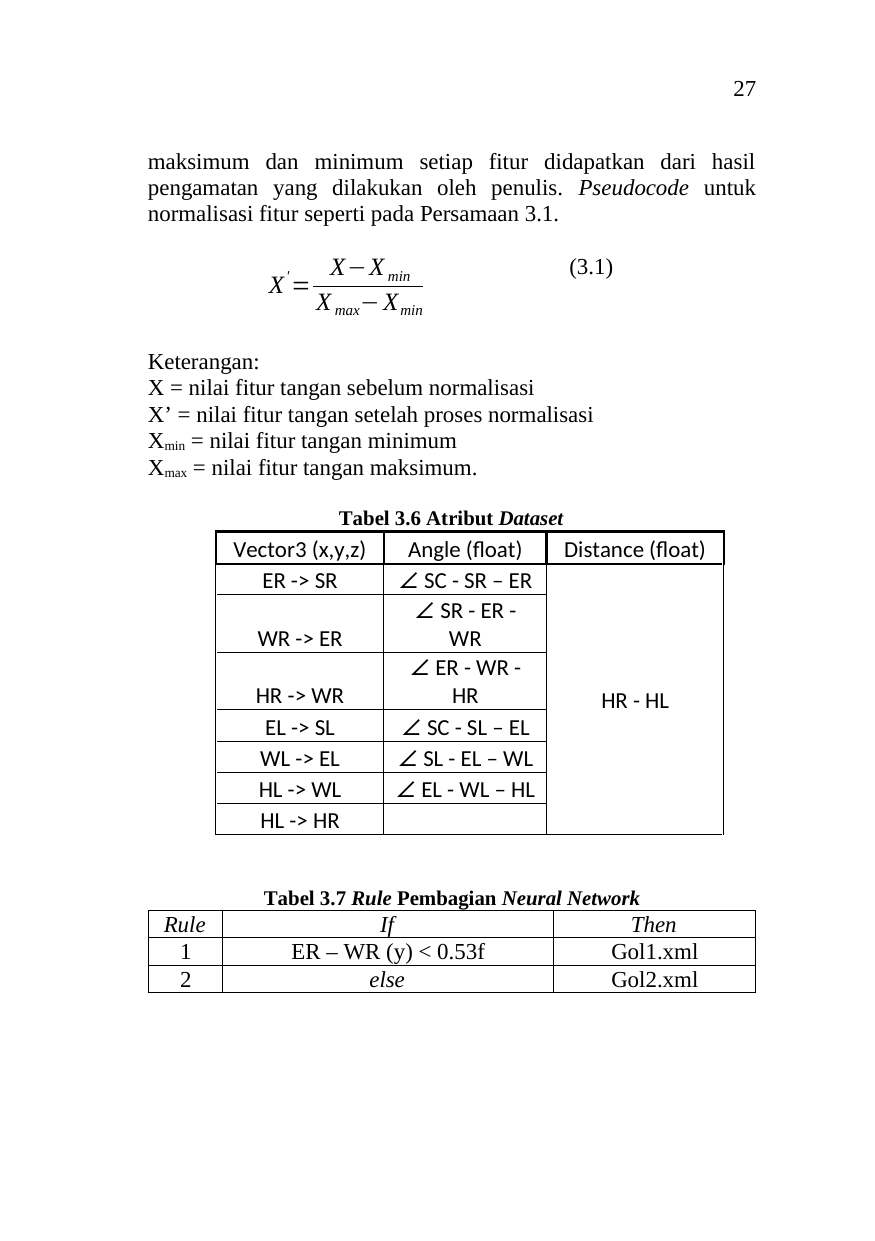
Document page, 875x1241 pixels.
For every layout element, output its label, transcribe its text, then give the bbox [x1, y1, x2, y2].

table_header [148, 253, 544, 322]
table_cell Gol1.xml [554, 938, 755, 965]
table_header Angle (float) [385, 533, 545, 563]
table_header Distance (float) [548, 533, 723, 563]
table_header Then [554, 911, 755, 937]
table_header If [223, 911, 553, 937]
table_cell HR - HL [547, 563, 723, 834]
table_cell 2 [149, 966, 222, 992]
table_cell WL -> EL [216, 741, 383, 772]
table_cell ∠ ER - WR - HR [384, 653, 546, 709]
text X’ = nilai fitur tangan setelah proses normalisasi [148, 401, 756, 427]
table_header (3.1) [544, 253, 638, 322]
table_cell ER – WR (y) < 0.53f [223, 938, 553, 965]
table_cell Gol2.xml [554, 966, 755, 992]
table_cell WR -> ER [216, 594, 383, 652]
table_cell HL -> WL [216, 772, 383, 803]
table_cell EL -> SL [216, 709, 383, 741]
table_cell [384, 804, 546, 834]
list Tabel 3.6 Atribut Dataset [148, 506, 756, 530]
table_header Rule [149, 911, 222, 937]
table_cell ∠ SR - ER - WR [384, 595, 546, 652]
text Xmax = nilai fitur tangan maksimum. [148, 453, 756, 480]
table_cell ∠ SC - SL – EL [384, 710, 546, 741]
table_cell ∠ SL - EL – WL [384, 742, 546, 772]
text Keterangan: [148, 348, 756, 374]
table_cell else [223, 966, 553, 992]
table_cell 1 [149, 938, 222, 965]
table_cell ER -> SR [216, 565, 383, 594]
text Xmin = nilai fitur tangan minimum [148, 427, 756, 453]
table_header Vector3 (x,y,z) [217, 533, 383, 563]
table_cell HR -> WR [216, 652, 383, 709]
table_cell HL -> HR [216, 803, 383, 834]
list Tabel 3.7 Rule Pembagian Neural Network [148, 886, 756, 910]
text X = nilai fitur tangan sebelum normalisasi [148, 374, 756, 401]
table_cell ∠ SC - SR – ER [384, 565, 546, 594]
table_cell ∠ EL - WL – HL [384, 773, 546, 803]
